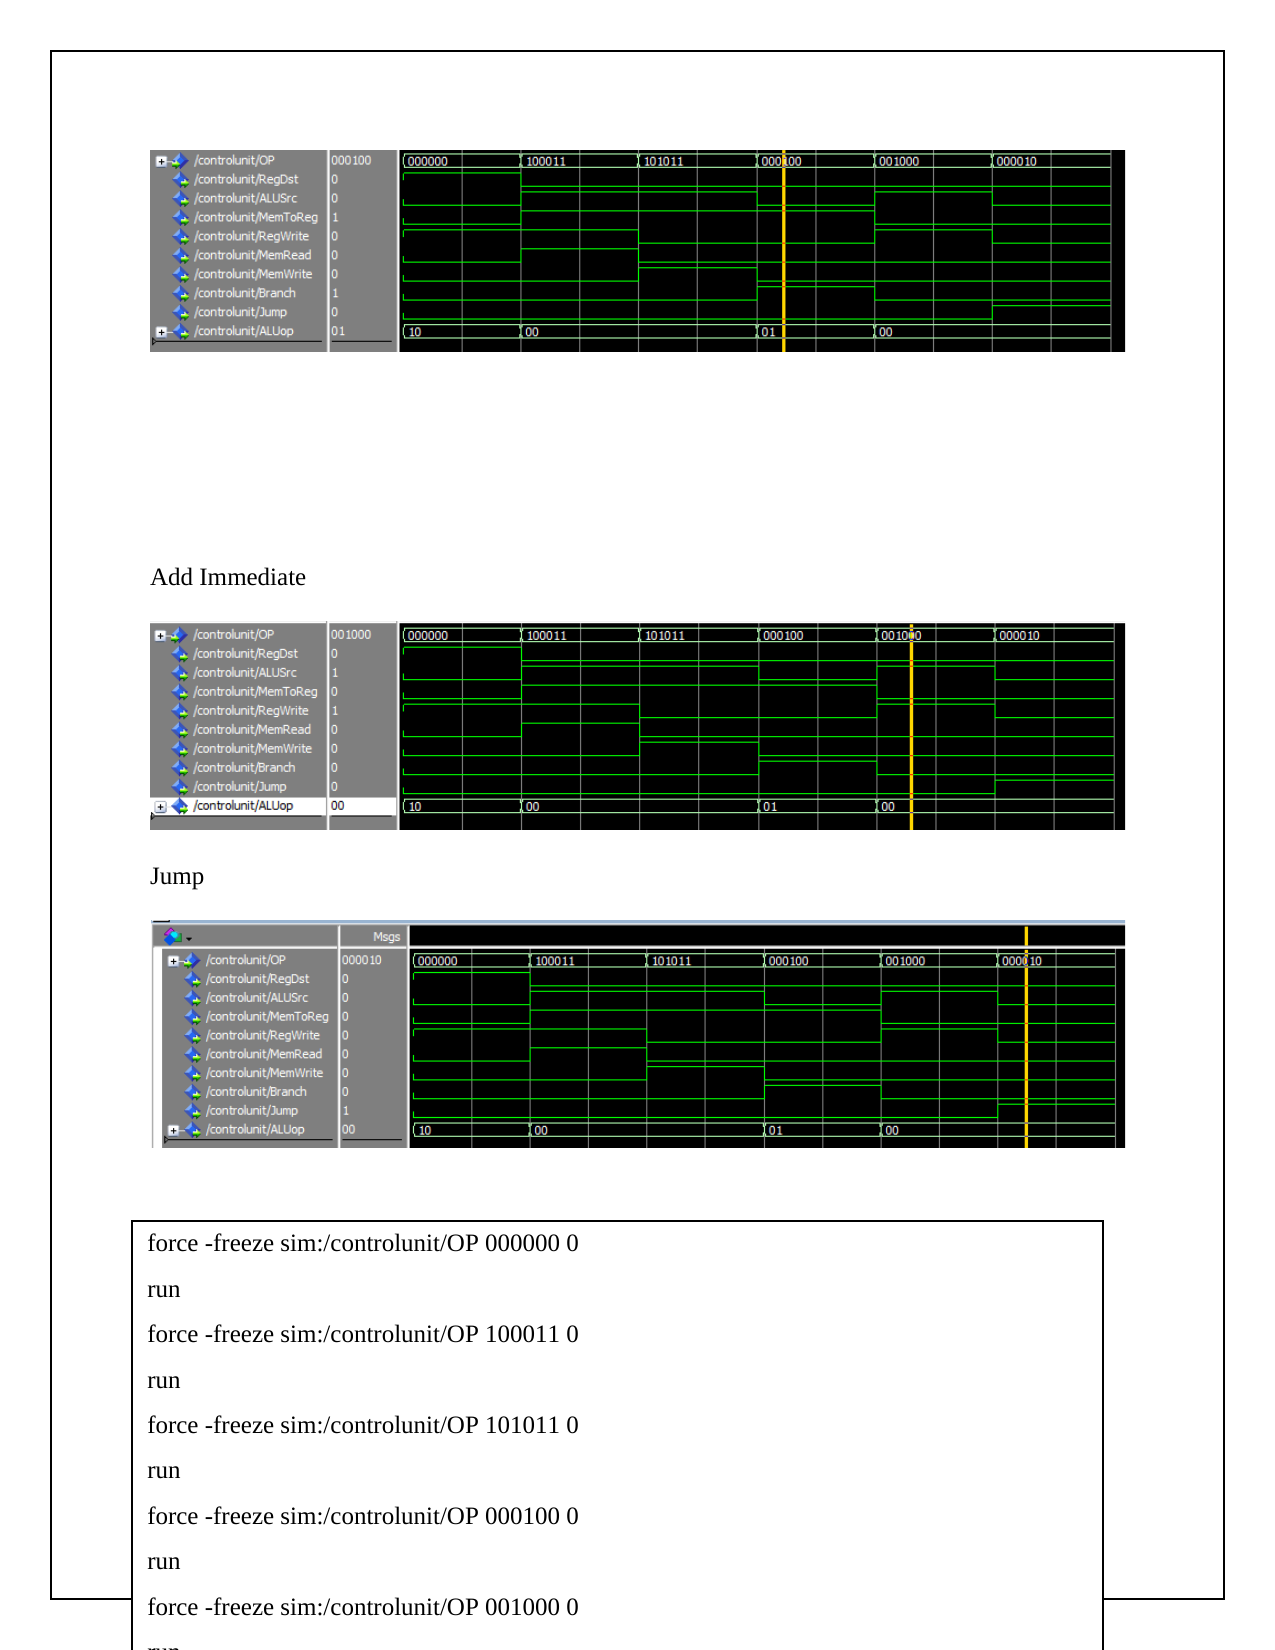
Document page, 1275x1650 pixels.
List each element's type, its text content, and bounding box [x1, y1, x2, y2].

picture [150, 150, 1125, 352]
picture [150, 920, 1125, 1148]
text Add Immediate [150, 562, 1125, 591]
picture [150, 621, 1125, 830]
text Jump [150, 861, 1125, 890]
